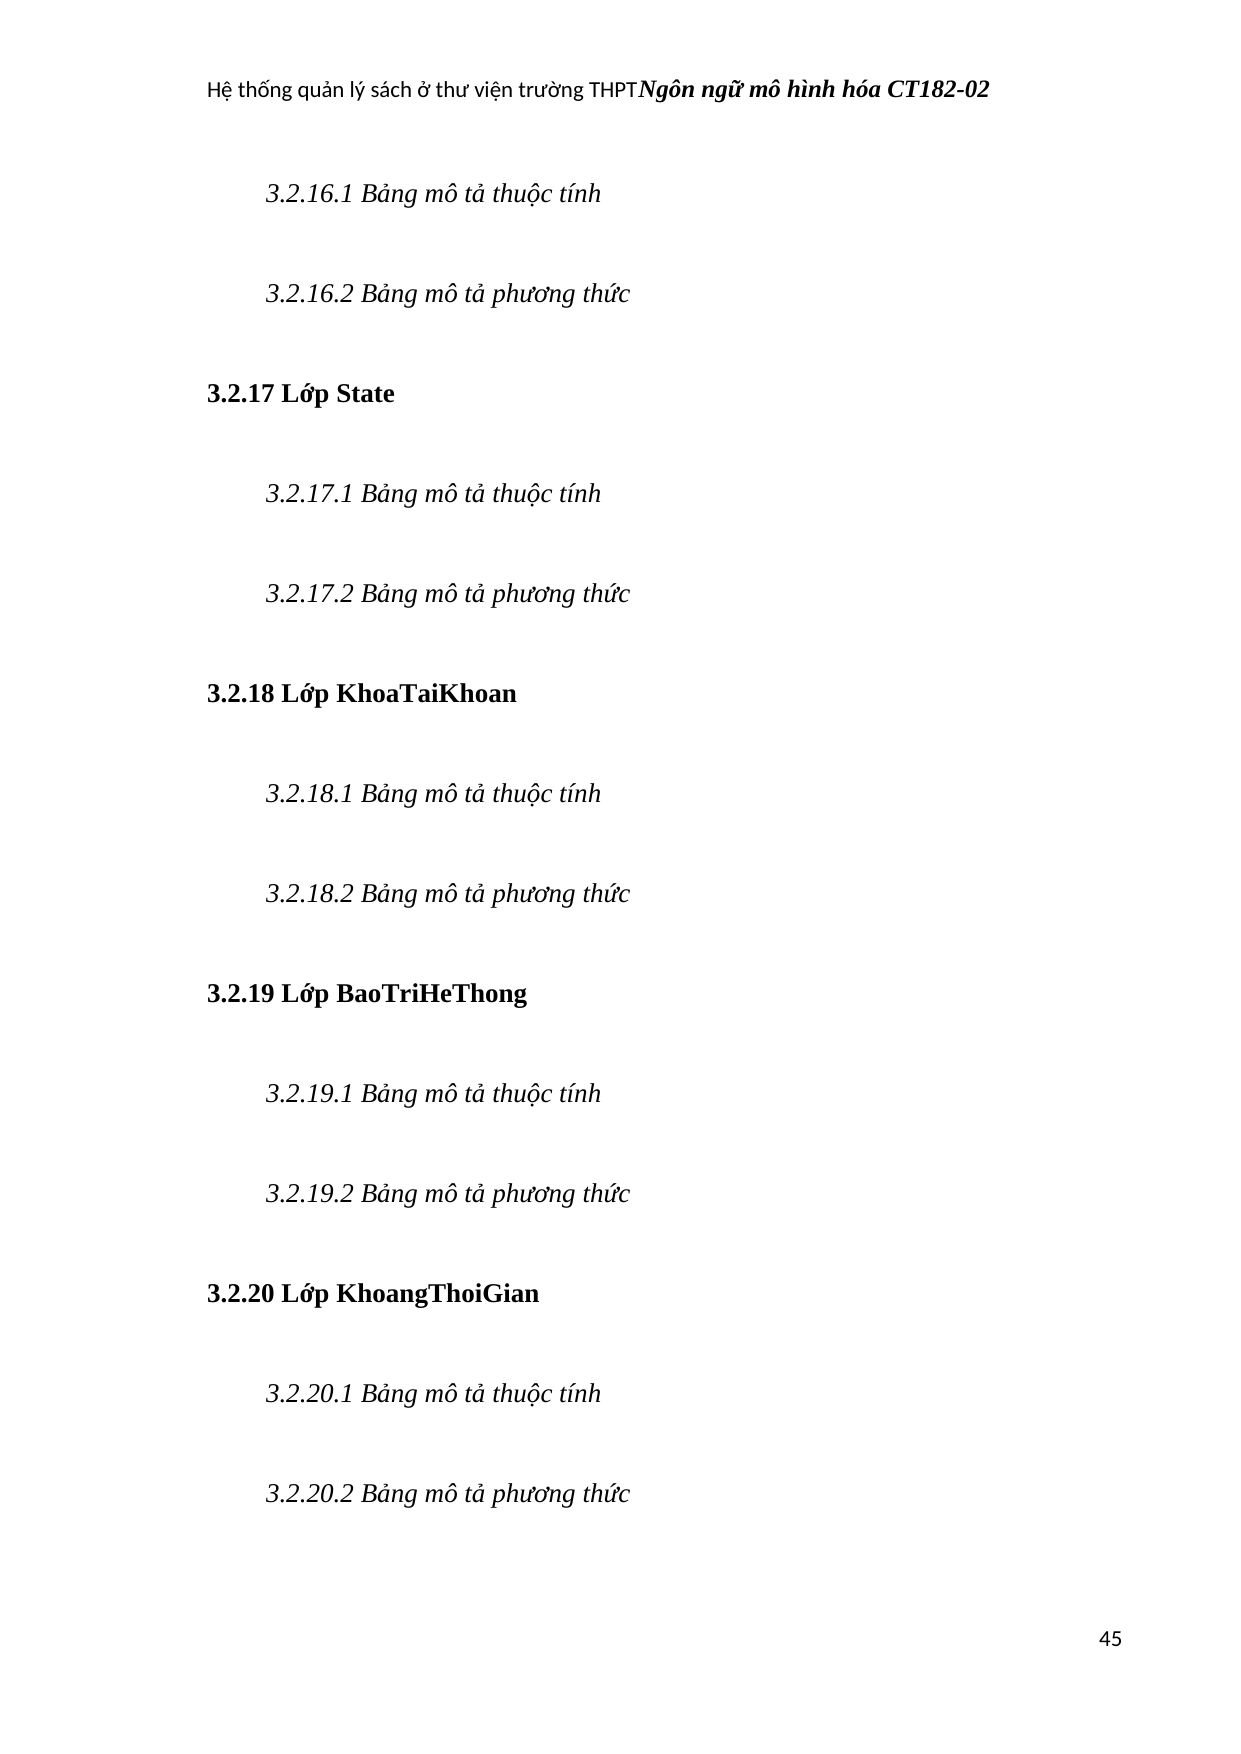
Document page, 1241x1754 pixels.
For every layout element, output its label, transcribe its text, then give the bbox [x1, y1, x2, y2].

subtitle 3.2.19 Lớp BaoTriHeThong [207, 977, 1122, 1008]
subtitle 3.2.19.1 Bảng mô tả thuộc tính [207, 1077, 1122, 1108]
subtitle 3.2.17 Lớp State [207, 377, 1122, 408]
subtitle 3.2.20.2 Bảng mô tả phương thức [207, 1477, 1122, 1508]
subtitle 3.2.17.1 Bảng mô tả thuộc tính [207, 477, 1122, 508]
subtitle 3.2.18 Lớp KhoaTaiKhoan [207, 677, 1122, 708]
subtitle 3.2.19.2 Bảng mô tả phương thức [207, 1177, 1122, 1208]
subtitle 3.2.20 Lớp KhoangThoiGian [207, 1277, 1122, 1308]
subtitle 3.2.20.1 Bảng mô tả thuộc tính [207, 1377, 1122, 1408]
subtitle 3.2.16.1 Bảng mô tả thuộc tính [207, 177, 1122, 208]
subtitle 3.2.18.1 Bảng mô tả thuộc tính [207, 777, 1122, 808]
subtitle 3.2.16.2 Bảng mô tả phương thức [207, 277, 1122, 308]
subtitle 3.2.17.2 Bảng mô tả phương thức [207, 577, 1122, 608]
subtitle 3.2.18.2 Bảng mô tả phương thức [207, 877, 1122, 908]
